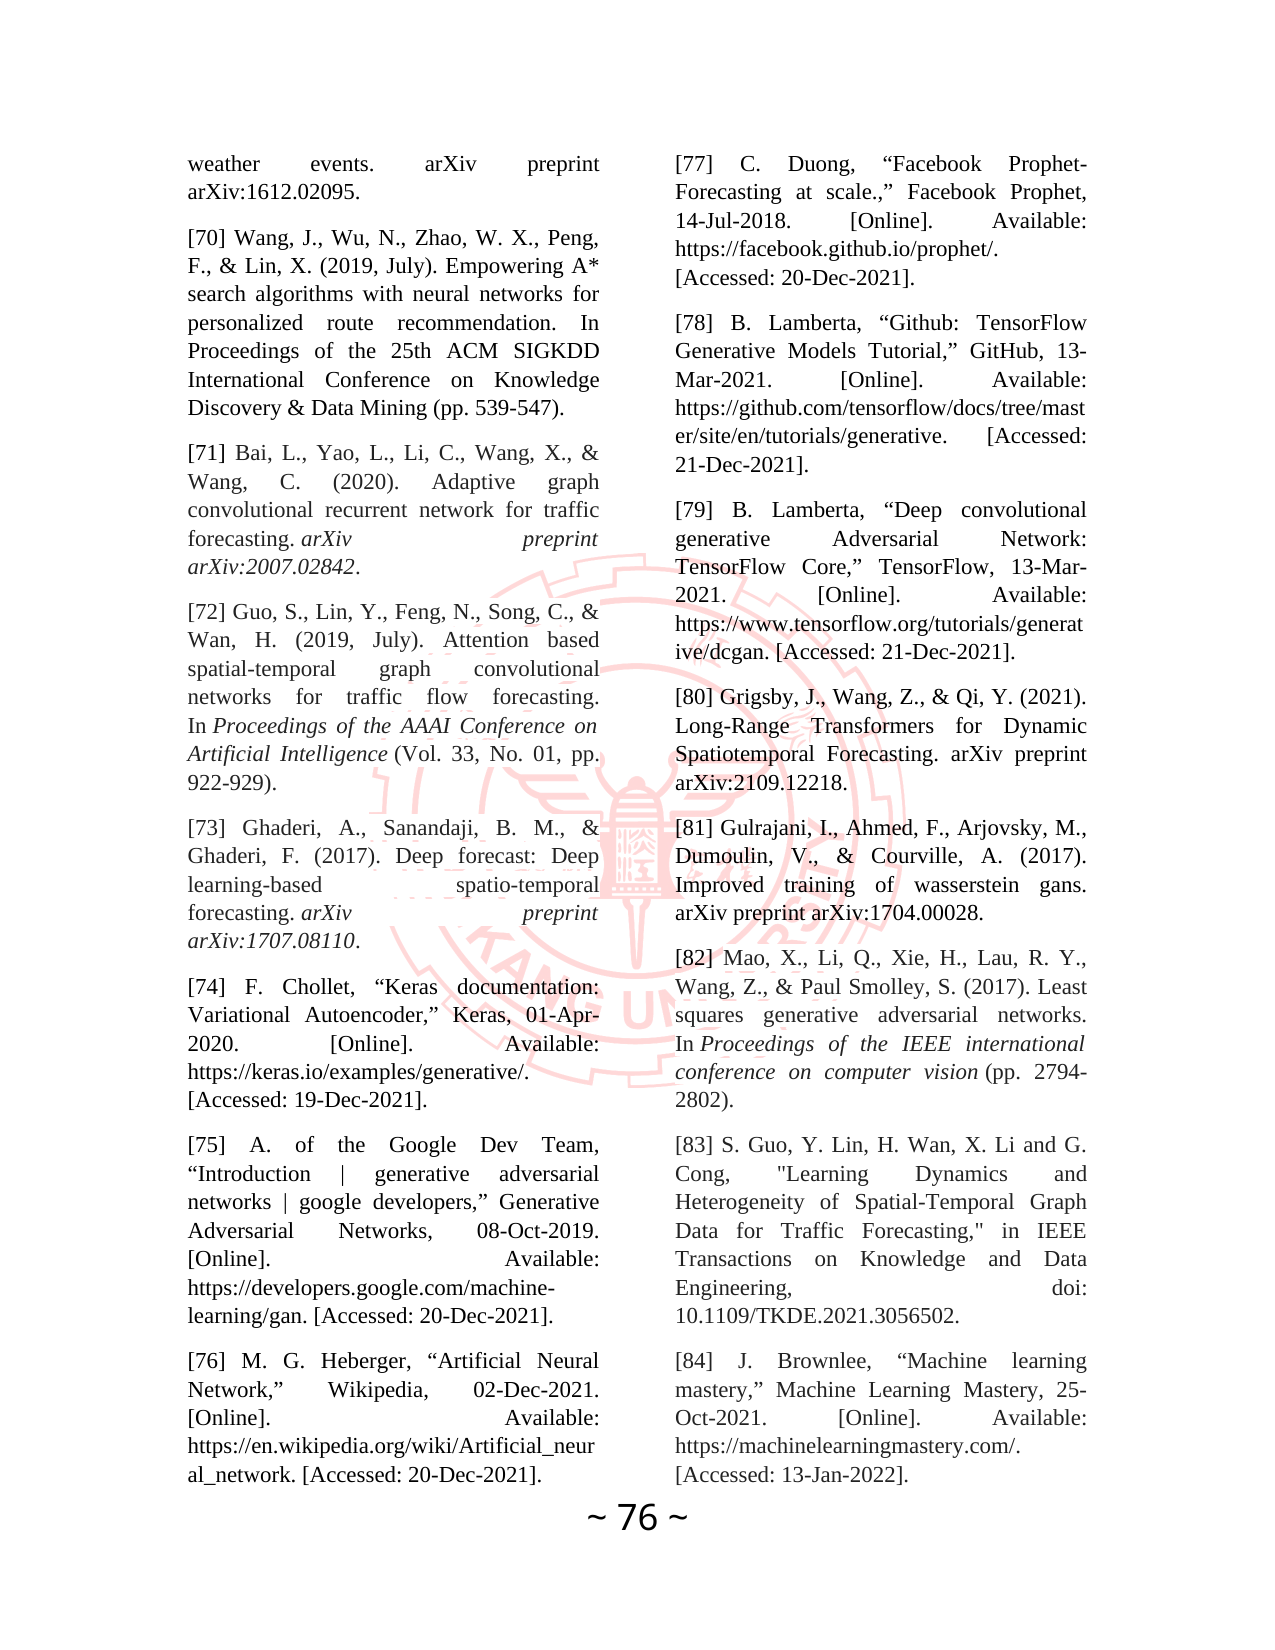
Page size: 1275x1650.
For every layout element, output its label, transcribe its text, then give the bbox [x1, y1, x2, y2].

text [80] Grigsby, J., Wang, Z., & Qi, Y. (2021). Long-Range Transformers for Dynamic Spatiotemporal Forecasting. arXiv preprint arXiv:2109.12218. [675, 683, 1087, 795]
text [81] Gulrajani, I., Ahmed, F., Arjovsky, M., Dumoulin, V., & Courville, A. (2017). Improved training of wasserstein gans. arXiv preprint arXiv:1704.00028. [675, 814, 1087, 926]
text [84] J. Brownlee, “Machine learning mastery,” Machine Learning Mastery, 25-Oct-2021. [Online]. Available: https://machinelearningmastery.com/. [Accessed: 13-Jan-2022]. [675, 1431, 1087, 1487]
text [79] B. Lamberta, “Deep convolutional generative Adversarial Network: TensorFlow Core,” TensorFlow, 13-Mar-2021. [Online]. Available: https://www.tensorflow.org/tutorials/generative/dcgan. [Accessed: 21-Dec-2021]. [675, 496, 1087, 665]
text [77] C. Duong, “Facebook Prophet- Forecasting at scale.,” Facebook Prophet, 14-Jul-2018. [Online]. Available: https://facebook.github.io/prophet/. [Accessed: 20-Dec-2021]. [675, 150, 1087, 290]
text [76] M. G. Heberger, “Artificial Neural Network,” Wikipedia, 02-Dec-2021. [Online]. Available: https://en.wikipedia.org/wiki/Artificial_neural_network. [Accessed: 20-Dec-2021]. [187, 1347, 600, 1487]
text [75] A. of the Google Dev Team, “Introduction | generative adversarial networks | google developers,” Generative Adversarial Networks, 08-Oct-2019. [Online]. Available: https://developers.google.com/machine-learning/gan. [Accessed: 20-Dec-2021]. [187, 1132, 600, 1328]
text [72] Guo, S., Lin, Y., Feng, N., Song, C., & Wan, H. (2019, July). Attention based spatial-temporal graph convolutional networks for traffic flow forecasting. In Proceedings of the AAAI Conference on Artificial Intelligence (Vol. 33, No. 01, pp. 922-929). [187, 633, 600, 759]
text [70] Wang, J., Wu, N., Zhao, W. X., Peng, F., & Lin, X. (2019, July). Empowering A* search algorithms with neural networks for personalized route recommendation. In Proceedings of the 25th ACM SIGKDD International Conference on Knowledge Discovery & Data Mining (pp. 539-547). [187, 223, 600, 421]
text [78] B. Lamberta, “Github: TensorFlow Generative Models Tutorial,” GitHub, 13-Mar-2021. [Online]. Available: https://github.com/tensorflow/docs/tree/master/site/en/tutorials/generative. [Accessed: 21-Dec-2021]. [675, 309, 1087, 477]
text [71] Bai, L., Yao, L., Li, C., Wang, X., & Wang, C. (2020). Adaptive graph convolutional recurrent network for traffic forecasting. arXiv preprint arXiv:2007.02842. [187, 475, 600, 579]
text [73] Ghaderi, A., Sanandaji, B. M., & Ghaderi, F. (2017). Deep forecast: Deep learning-based spatio-temporal forecasting. arXiv preprint arXiv:1707.08110. [187, 892, 600, 954]
text [71] Bai, L., Yao, L., Li, C., Wang, X., & Wang, C. (2020). Adaptive graph convolutional recurrent network for traffic forecasting. arXiv preprint arXiv:2007.02842. [187, 439, 600, 474]
text [74] F. Chollet, “Keras documentation: Variational Autoencoder,” Keras, 01-Apr-2020. [Online]. Available: https://keras.io/examples/generative/. [Accessed: 19-Dec-2021]. [187, 973, 600, 1113]
